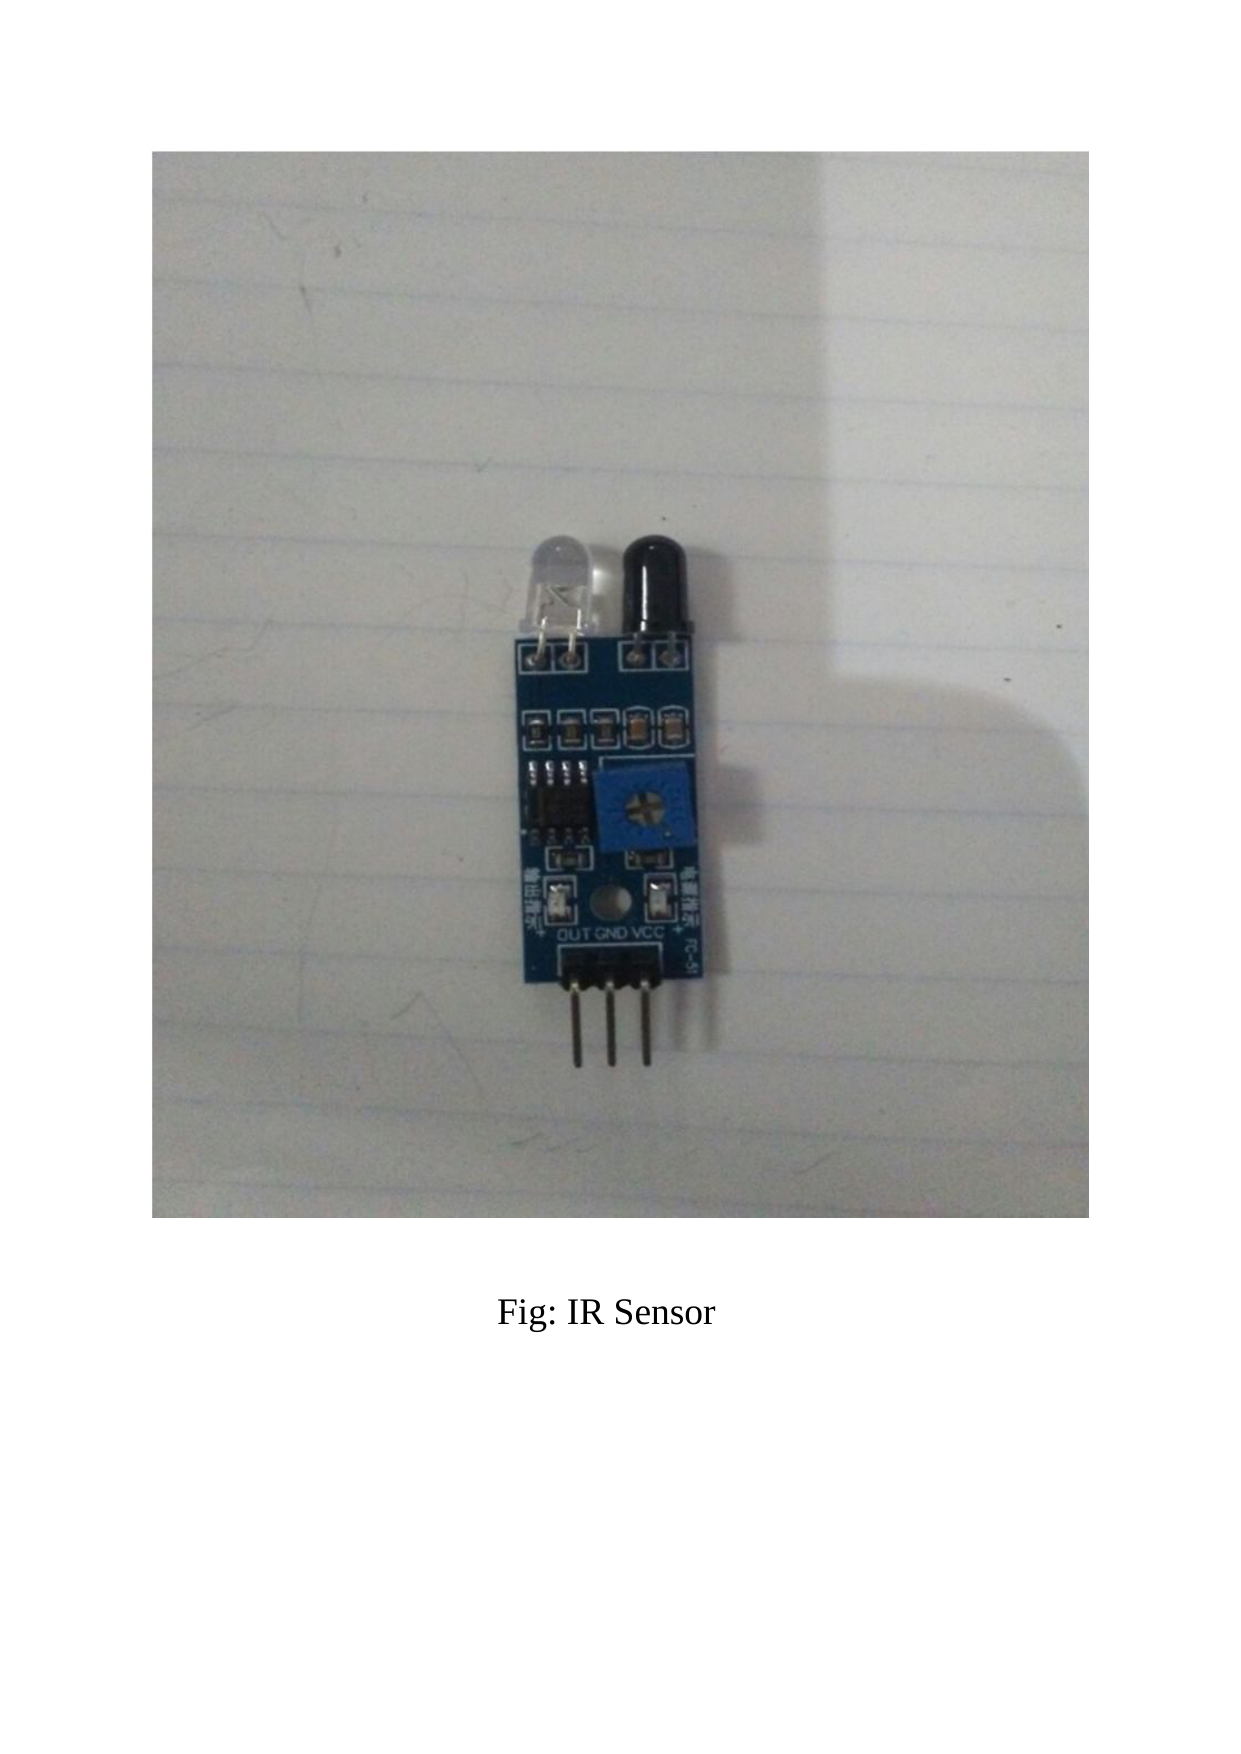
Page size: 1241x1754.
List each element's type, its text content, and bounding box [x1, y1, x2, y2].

text Fig: IR Sensor [150, 1289, 1090, 1332]
